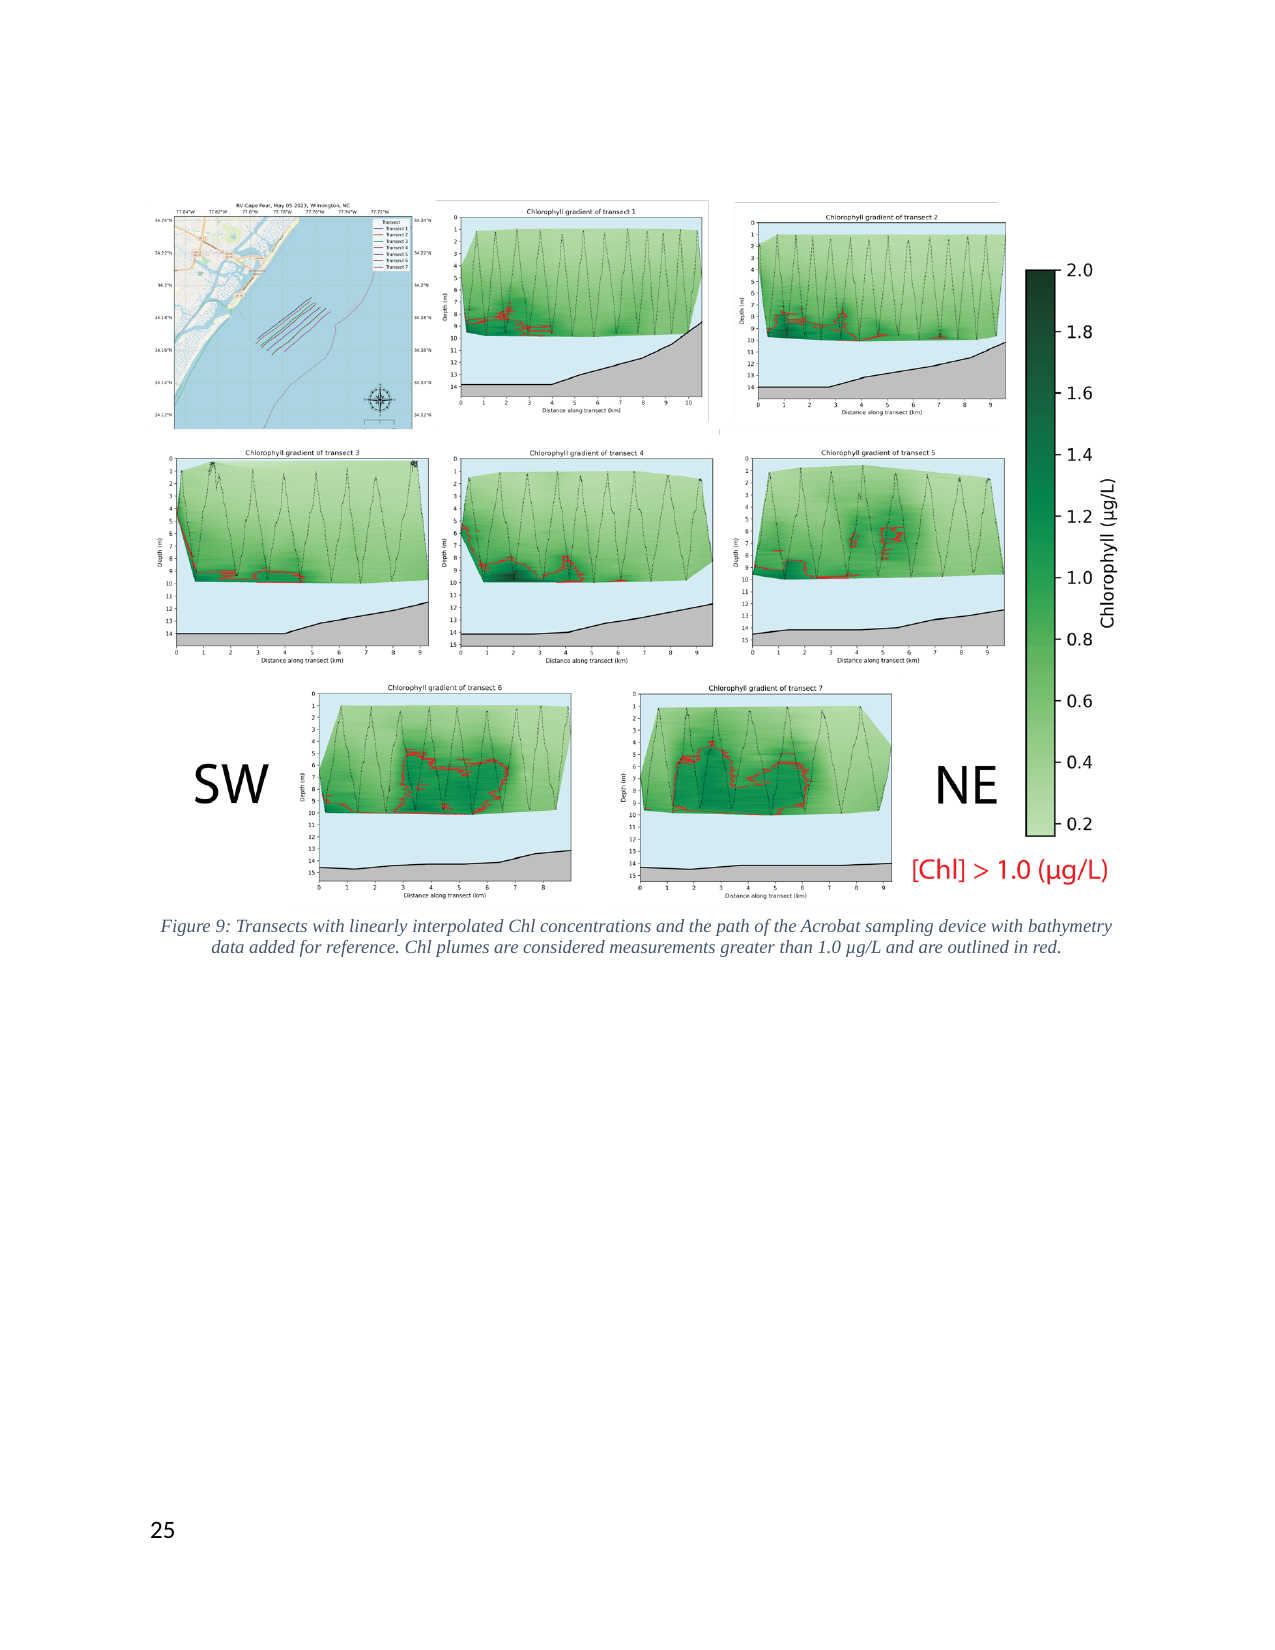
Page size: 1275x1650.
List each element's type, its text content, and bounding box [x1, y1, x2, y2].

text Figure 9: Transects with linearly interpolated Chl concentrations and the path of the Acrobat sampling device with bathymetry data added for reference. Chl plumes are considered measurements greater than 1.0 µg/L and are outlined in red. [150, 915, 1125, 958]
picture [150, 181, 1125, 915]
